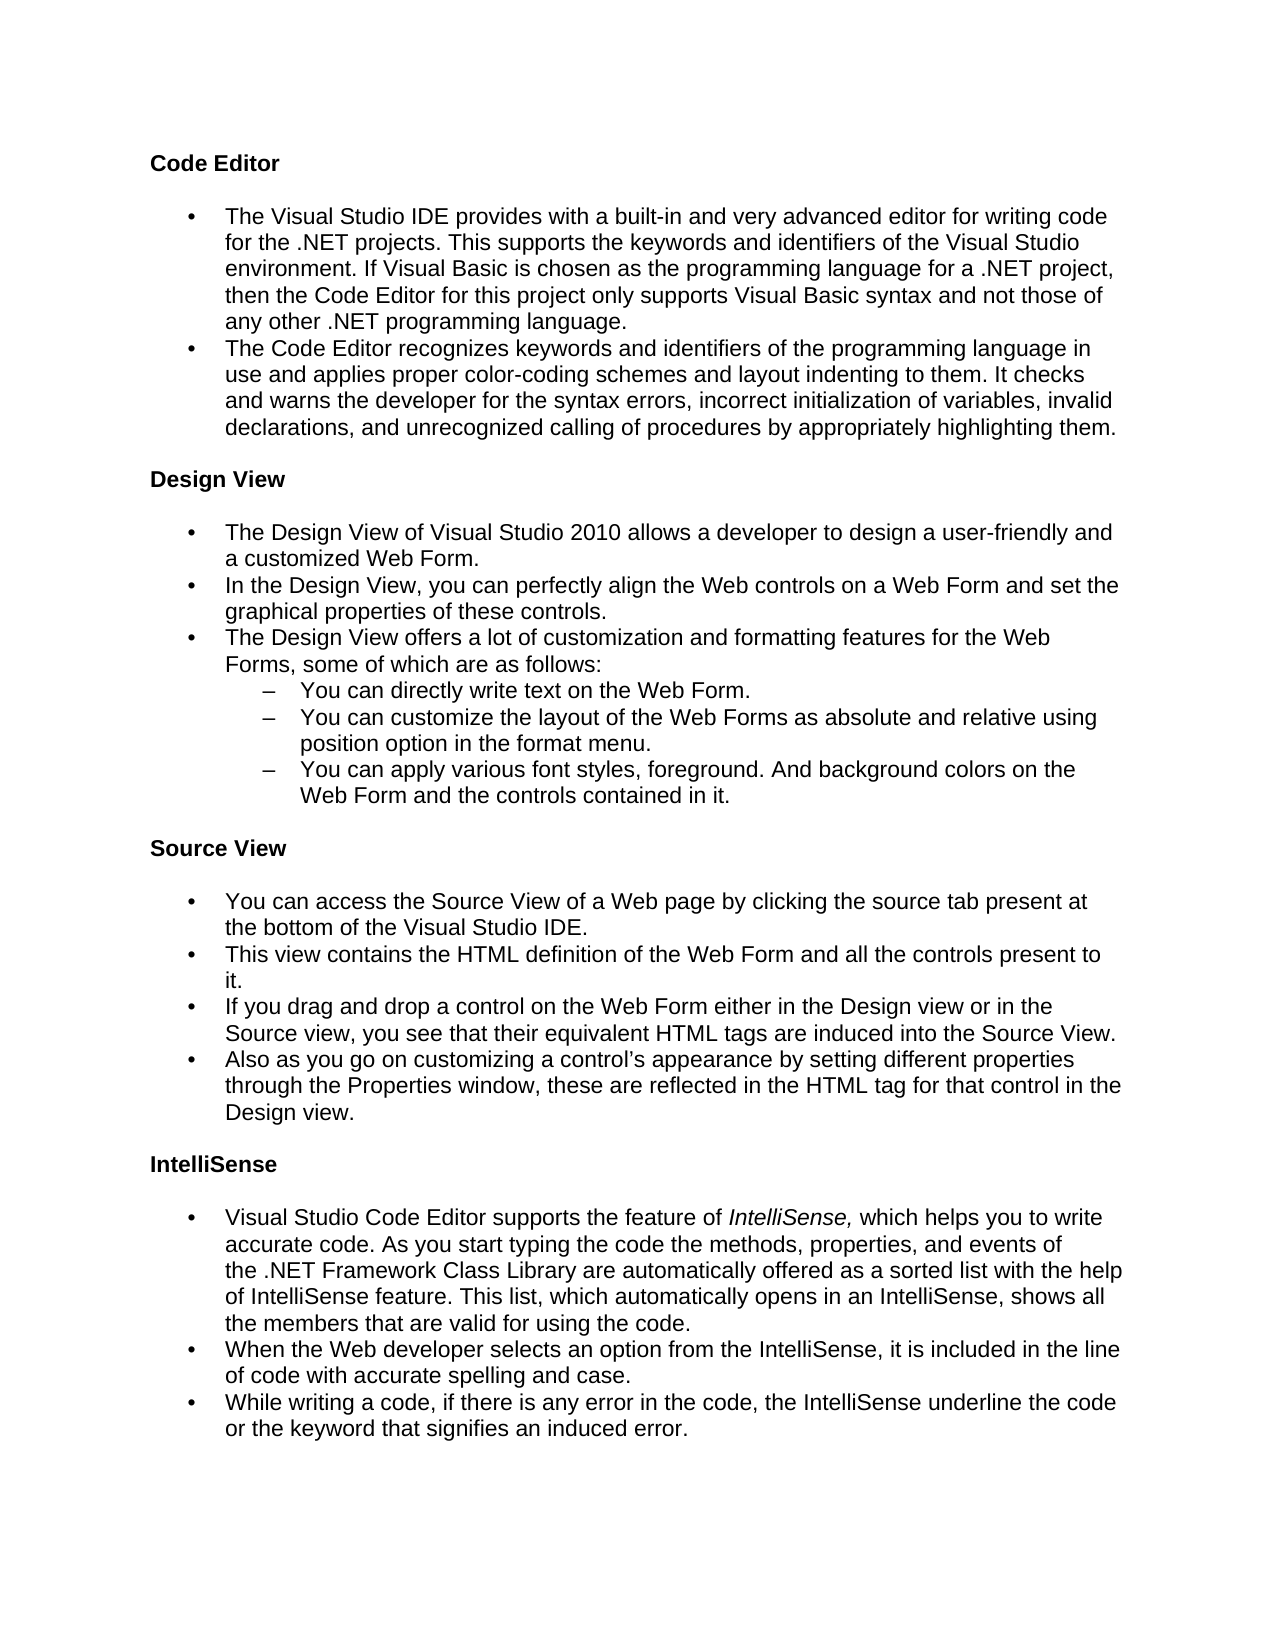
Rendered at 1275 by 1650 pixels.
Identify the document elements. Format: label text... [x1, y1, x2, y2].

list You can directly write text on the Web Form. [262, 677, 1125, 703]
list In the Design View, you can perfectly align the Web controls on a Web Form and set the graphical properties of these controls. [187, 572, 1125, 624]
list While writing a code, if there is any error in the code, the IntelliSense underline the code or the keyword that signifies an induced error. [187, 1389, 1125, 1441]
list Also as you go on customizing a control’s appearance by setting different properties through the Properties window, these are reflected in the HTML tag for that control in the Design view. [187, 1046, 1125, 1125]
list The Visual Studio IDE provides with a built-in and very advanced editor for writing code for the .NET projects. This supports the keywords and identifiers of the Visual Studio environment. If Visual Basic is chosen as the programming language for a .NET project, then the Code Editor for this project only supports Visual Basic syntax and not those of any other .NET programming language. [187, 203, 1125, 334]
list When the Web developer selects an option from the IntelliSense, it is included in the line of code with accurate spelling and case. [187, 1336, 1125, 1389]
list This view contains the HTML definition of the Web Form and all the controls present to it. [187, 941, 1125, 993]
list If you drag and drop a control on the Web Form either in the Design view or in the Source view, you see that their equivalent HTML tags are induced into the Source View. [187, 993, 1125, 1046]
list You can customize the layout of the Web Forms as absolute and relative using position option in the format menu. [262, 703, 1125, 756]
list Visual Studio Code Editor supports the feature of IntelliSense, which helps you to write accurate code. As you start typing the code the methods, properties, and events of the .NET Framework Class Library are automatically offered as a sorted list with the help of IntelliSense feature. This list, which automatically opens in an IntelliSense, shows all the members that are valid for using the code. [187, 1204, 1125, 1336]
list The Design View offers a lot of customization and formatting features for the Web Forms, some of which are as follows: [187, 624, 1125, 677]
text Code Editor [150, 150, 1125, 176]
text Source View [150, 835, 1125, 862]
text Design View [150, 466, 1125, 493]
text IntelliSense [150, 1151, 1125, 1178]
list The Code Editor recognizes keywords and identifiers of the programming language in use and applies proper color-coding schemes and layout indenting to them. It checks and warns the developer for the syntax errors, incorrect initialization of variables, invalid declarations, and unrecognized calling of procedures by appropriately highlighting them. [187, 334, 1125, 440]
list The Design View of Visual Studio 2010 allows a developer to design a user-friendly and a customized Web Form. [187, 519, 1125, 572]
list You can access the Source View of a Web page by clicking the source tab present at the bottom of the Visual Studio IDE. [187, 888, 1125, 941]
list You can apply various font styles, foreground. And background colors on the Web Form and the controls contained in it. [262, 756, 1125, 809]
